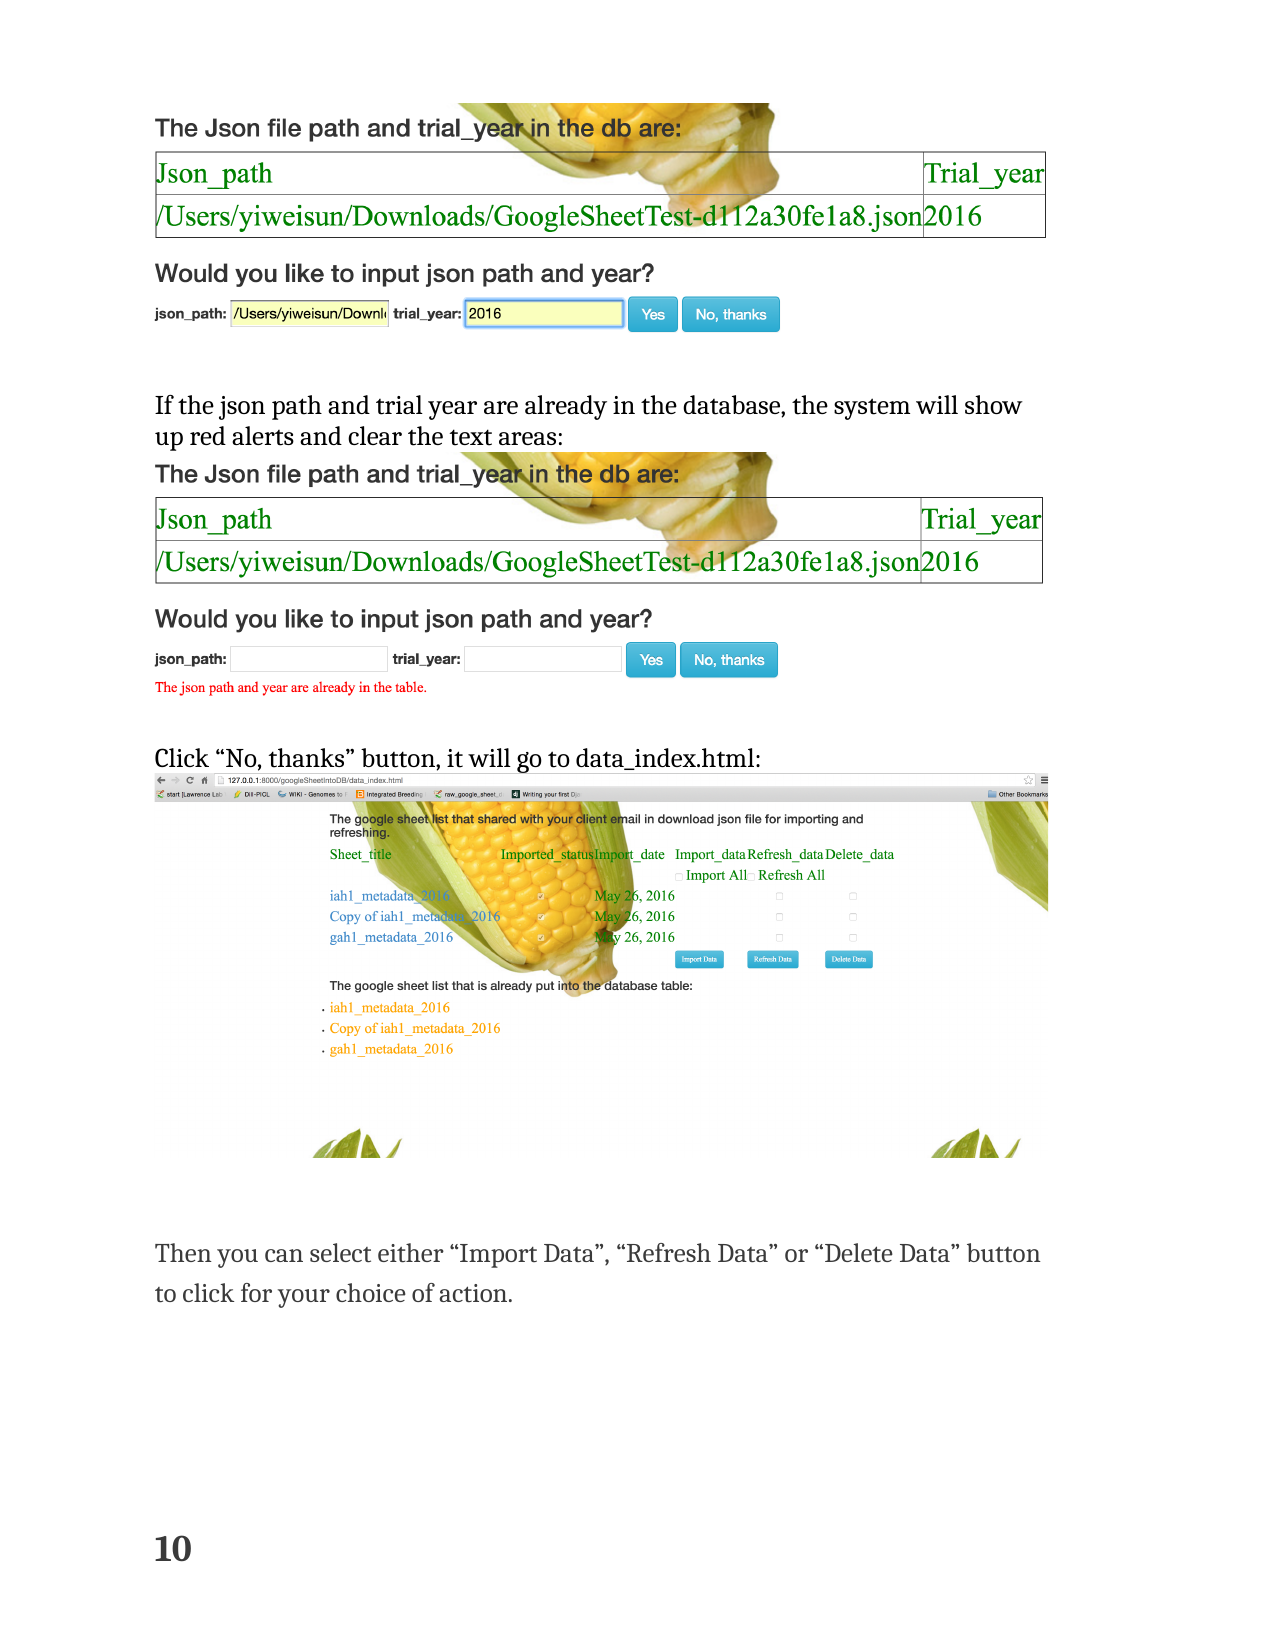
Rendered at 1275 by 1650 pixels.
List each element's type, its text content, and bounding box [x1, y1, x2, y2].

picture [154, 773, 1049, 1158]
picture [154, 103, 1049, 333]
picture [154, 452, 1049, 743]
text Click “No, thanks” button, it will go to data_index.html: [154, 743, 1048, 773]
text Then you can select either “Import Data”, “Refresh Data” or “Delete Data” button to click for your choice of action. [154, 1238, 1048, 1309]
text If the json path and trial year are already in the database, the system will show up red alerts and clear the text areas: [154, 359, 1048, 452]
